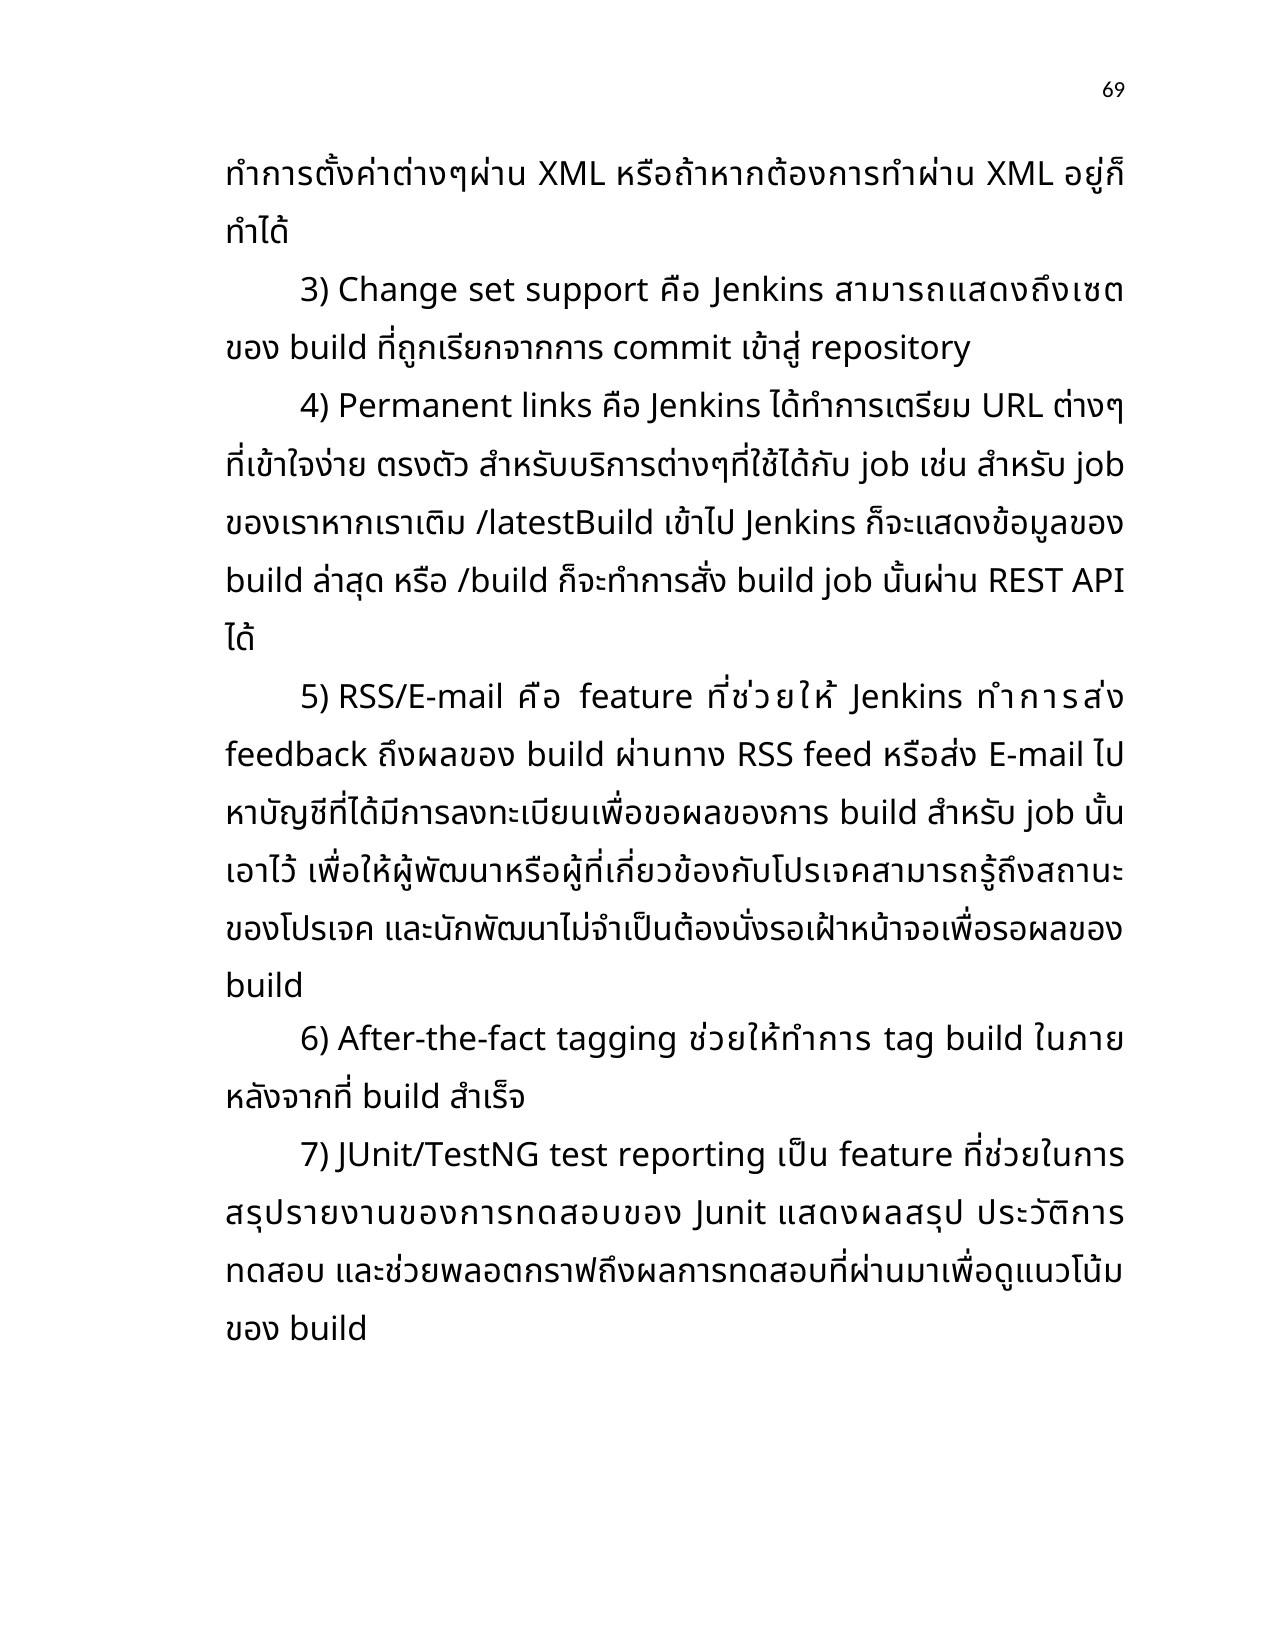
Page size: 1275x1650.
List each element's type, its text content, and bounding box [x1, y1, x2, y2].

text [225, 150, 1125, 258]
text Change set support คือ Jenkins สามารถแสดงถึงเซตของ build ที่ถูกเรียกจากการ commit เข้าสู่ repository [225, 266, 1125, 375]
text RSS/E-mail คือ feature ที่ช่วยให้ Jenkins ทำการส่ง feedback ถึงผลของ build ผ่านทาง RSS feed หรือส่ง E-mail ไปหาบัญชีที่ได้มีการลงทะเบียนเพื่อขอผลของการ build สำหรับ job นั้นเอาไว้ เพื่อให้ผู้พัฒนาหรือผู้ที่เกี่ยวข้องกับโปรเจคสามารถรู้ถึงสถานะของโปรเจค และนักพัฒนาไม่จำเป็นต้องนั่งรอเฝ้าหน้าจอเพื่อรอผลของ build [225, 673, 1125, 1008]
text JUnit/TestNG test reporting เป็น feature ที่ช่วยในการสรุปรายงานของการทดสอบของ Junit แสดงผลสรุป ประวัติการทดสอบ และช่วยพลอตกราฟถึงผลการทดสอบที่ผ่านมาเพื่อดูแนวโน้มของ build [225, 1131, 1125, 1355]
text Permanent links คือ Jenkins ได้ทำการเตรียม URL ต่างๆที่เข้าใจง่าย ตรงตัว สำหรับบริการต่างๆที่ใช้ได้กับ job เช่น สำหรับ job ของเราหากเราเติม /latestBuild เข้าไป Jenkins ก็จะแสดงข้อมูลของ build ล่าสุด หรือ /build ก็จะทำการสั่ง build job นั้นผ่าน REST API ได้ [225, 382, 1125, 665]
text After-the-fact tagging ช่วยให้ทำการ tag build ในภายหลังจากที่ build สำเร็จ [225, 1014, 1125, 1123]
